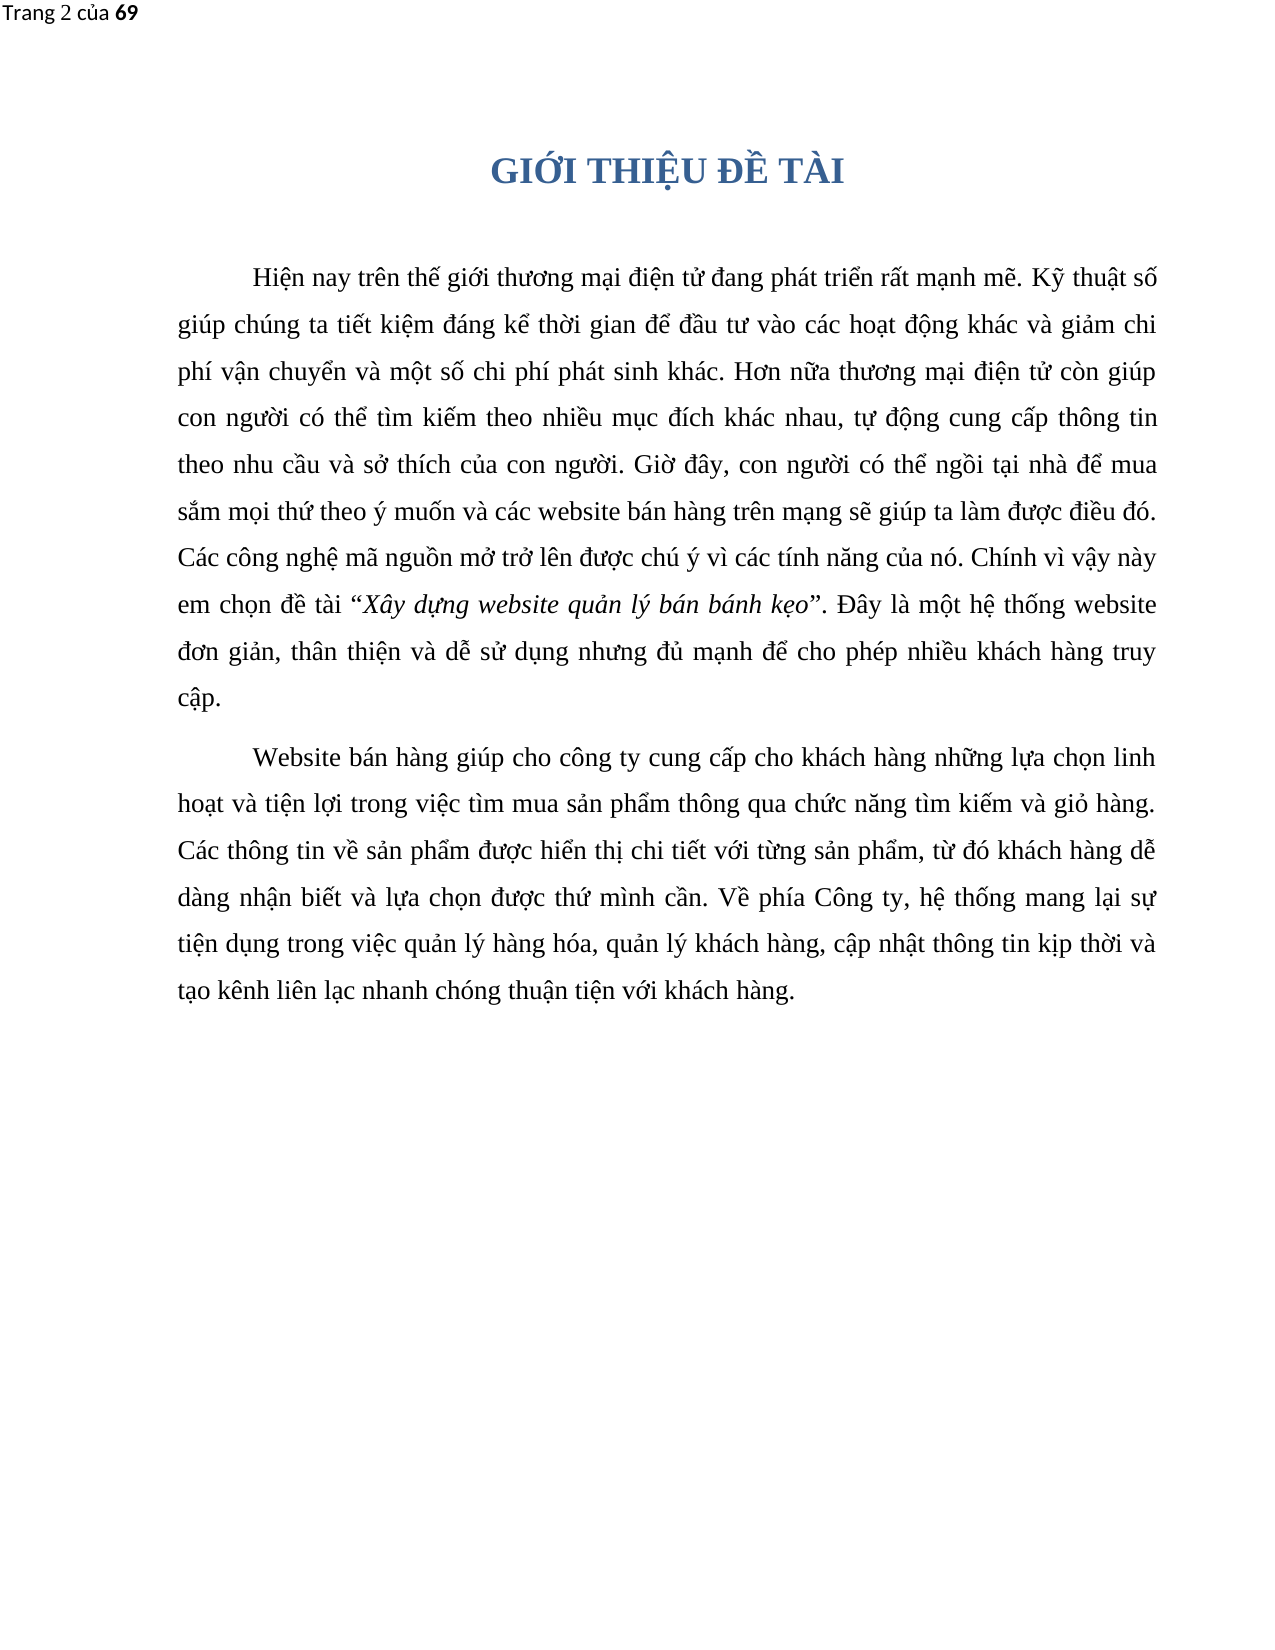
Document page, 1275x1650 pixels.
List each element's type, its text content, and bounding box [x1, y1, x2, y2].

text Website bán hàng giúp cho công ty cung cấp cho khách hàng những lựa chọn linh hoạt và tiện lợi trong việc tìm mua sản phẩm thông qua chức năng tìm kiếm và giỏ hàng. Các thông tin về sản phẩm được hiển thị chi tiết với từng sản phẩm, từ đó khách hàng dễ dàng nhận biết và lựa chọn được thứ mình cần. Về phía Công ty, hệ thống mang lại sự tiện dụng trong việc quản lý hàng hóa, quản lý khách hàng, cập nhật thông tin kịp thời và tạo kênh liên lạc nhanh chóng thuận tiện với khách hàng. [177, 741, 1157, 1005]
title GIỚI THIỆU ĐỀ TÀI [326, 148, 1008, 191]
text Hiện nay trên thế giới thương mại điện tử đang phát triển rất mạnh mẽ. Kỹ thuật số giúp chúng ta tiết kiệm đáng kể thời gian để đầu tư vào các hoạt động khác và giảm chi phí vận chuyển và một số chi phí phát sinh khác. Hơn nữa thương mại điện tử còn giúp con người có thể tìm kiếm theo nhiều mục đích khác nhau, tự động cung cấp thông tin theo nhu cầu và sở thích của con người. Giờ đây, con người có thể ngồi tại nhà để mua sắm mọi thứ theo ý muốn và các website bán hàng trên mạng sẽ giúp ta làm được điều đó. Các công nghệ mã nguồn mở trở lên được chú ý vì các tính năng của nó. Chính vì vậy này em chọn đề tài “Xây dựng website quản lý bán bánh kẹo”. Đây là một hệ thống website đơn giản, thân thiện và dễ sử dụng nhưng đủ mạnh để cho phép nhiều khách hàng truy cập. [177, 261, 1157, 713]
